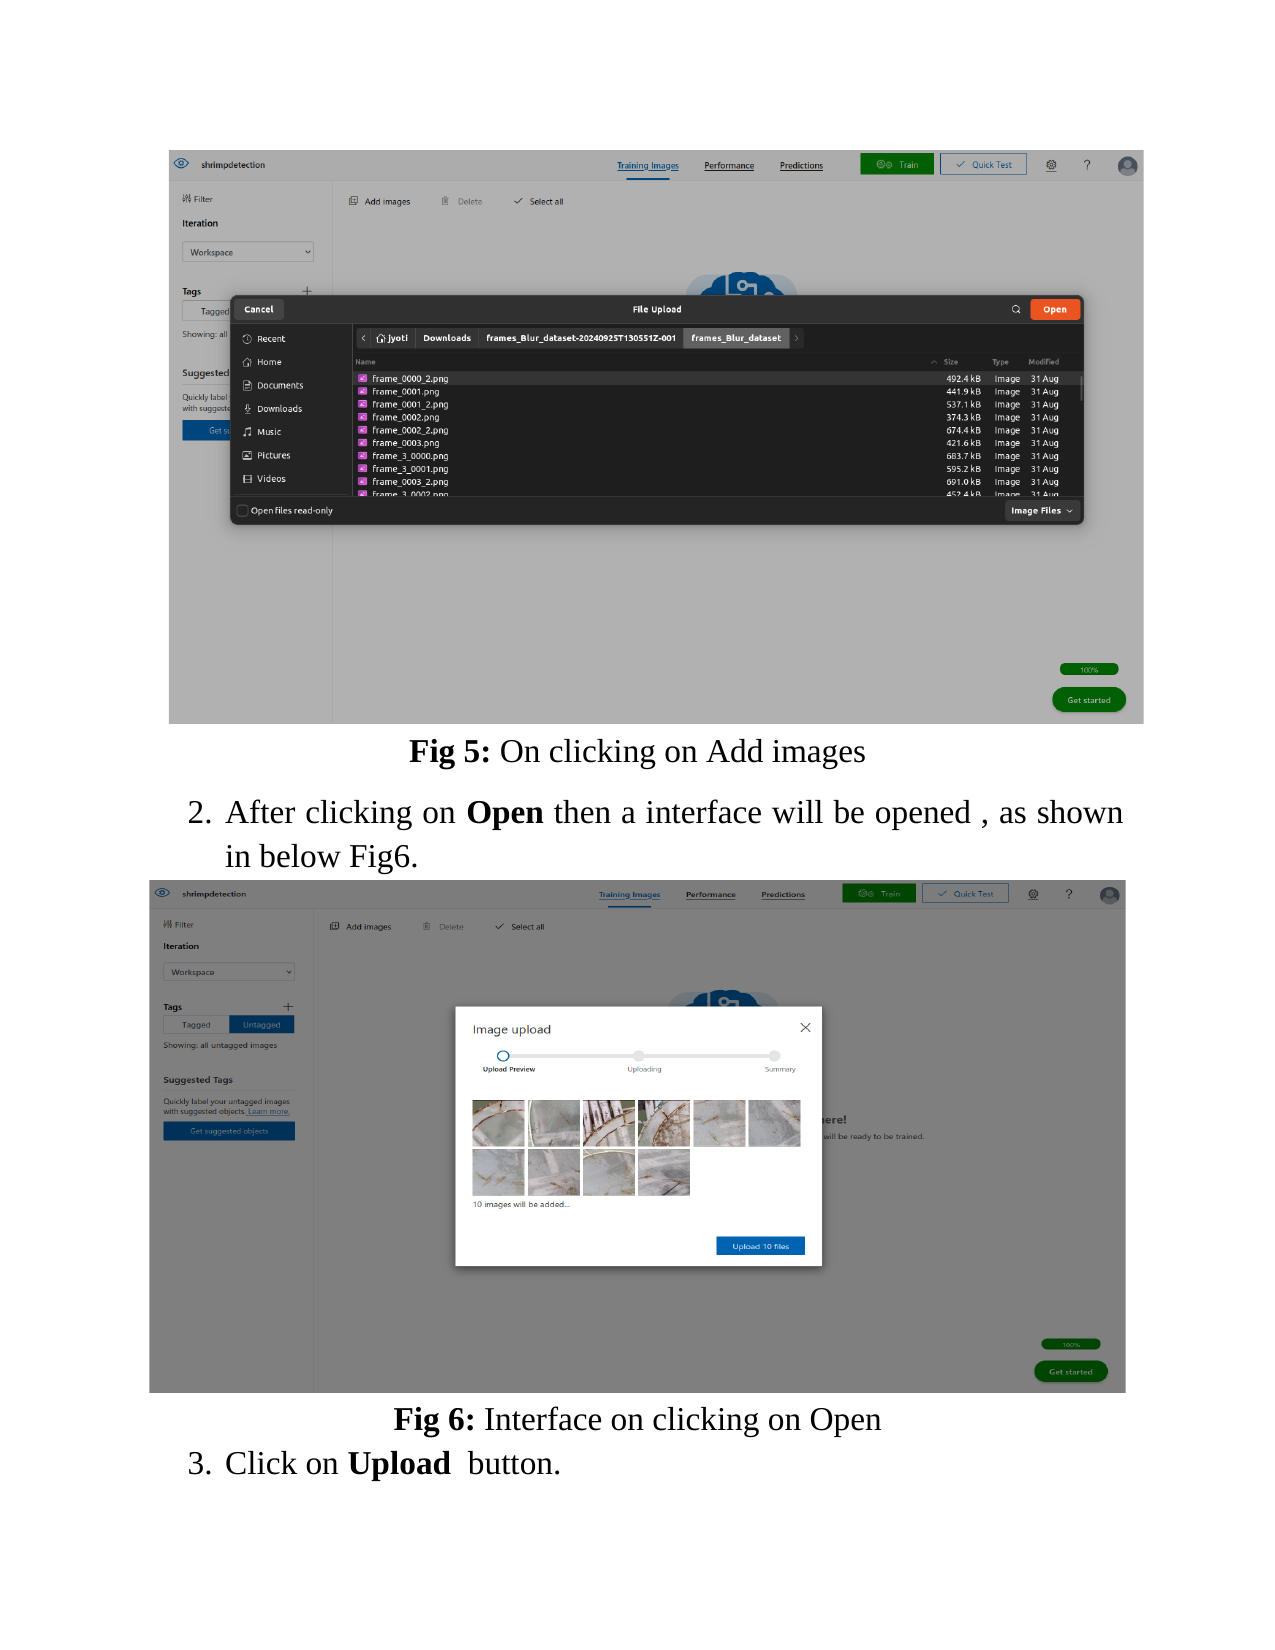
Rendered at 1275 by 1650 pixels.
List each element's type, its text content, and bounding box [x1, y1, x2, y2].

list Click on Upload button. [187, 1443, 1184, 1481]
text Fig 5: On clicking on Add images [150, 150, 1125, 769]
list After clicking on Open then a interface will be opened , as shown in below Fig6. [187, 792, 1125, 875]
list Fig 6: Interface on clicking on Open [91, 1399, 1184, 1437]
